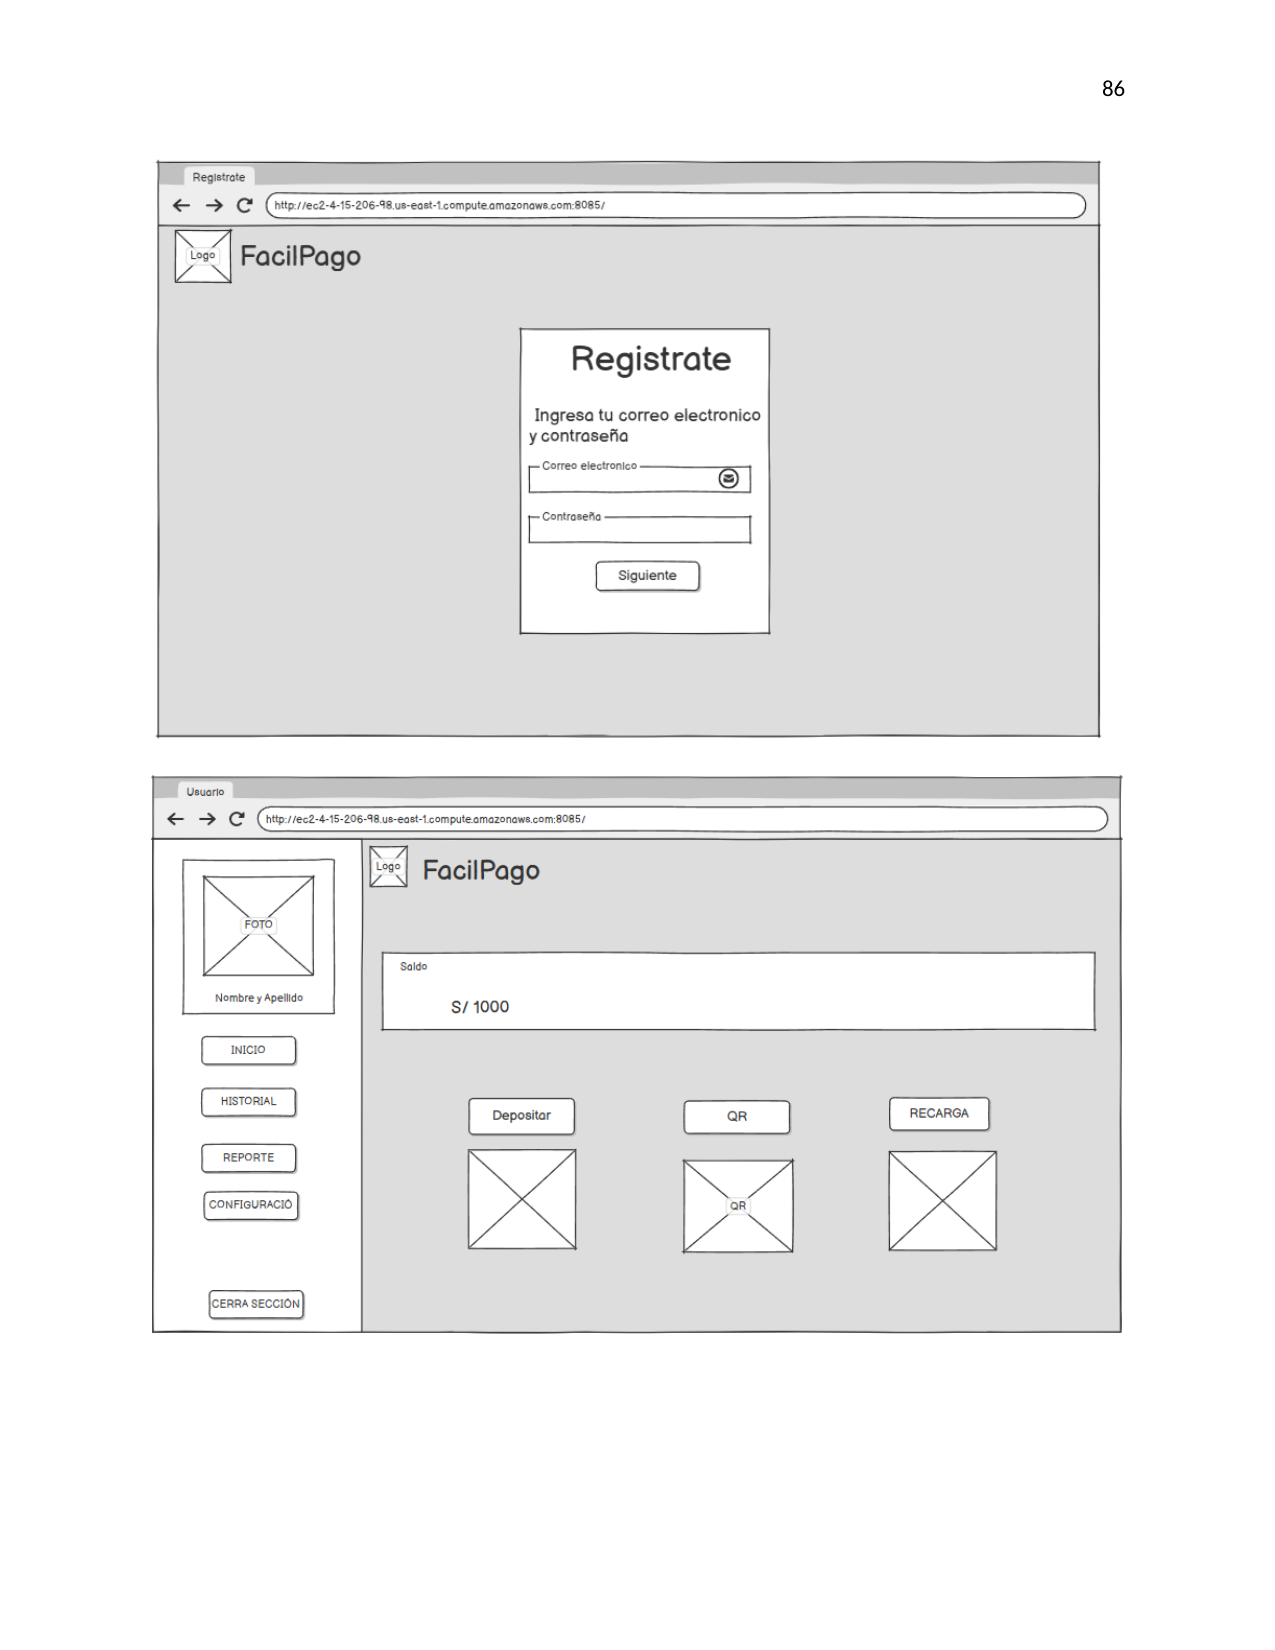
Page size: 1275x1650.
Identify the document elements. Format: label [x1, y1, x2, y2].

picture [150, 150, 1125, 754]
picture [150, 772, 1125, 1336]
